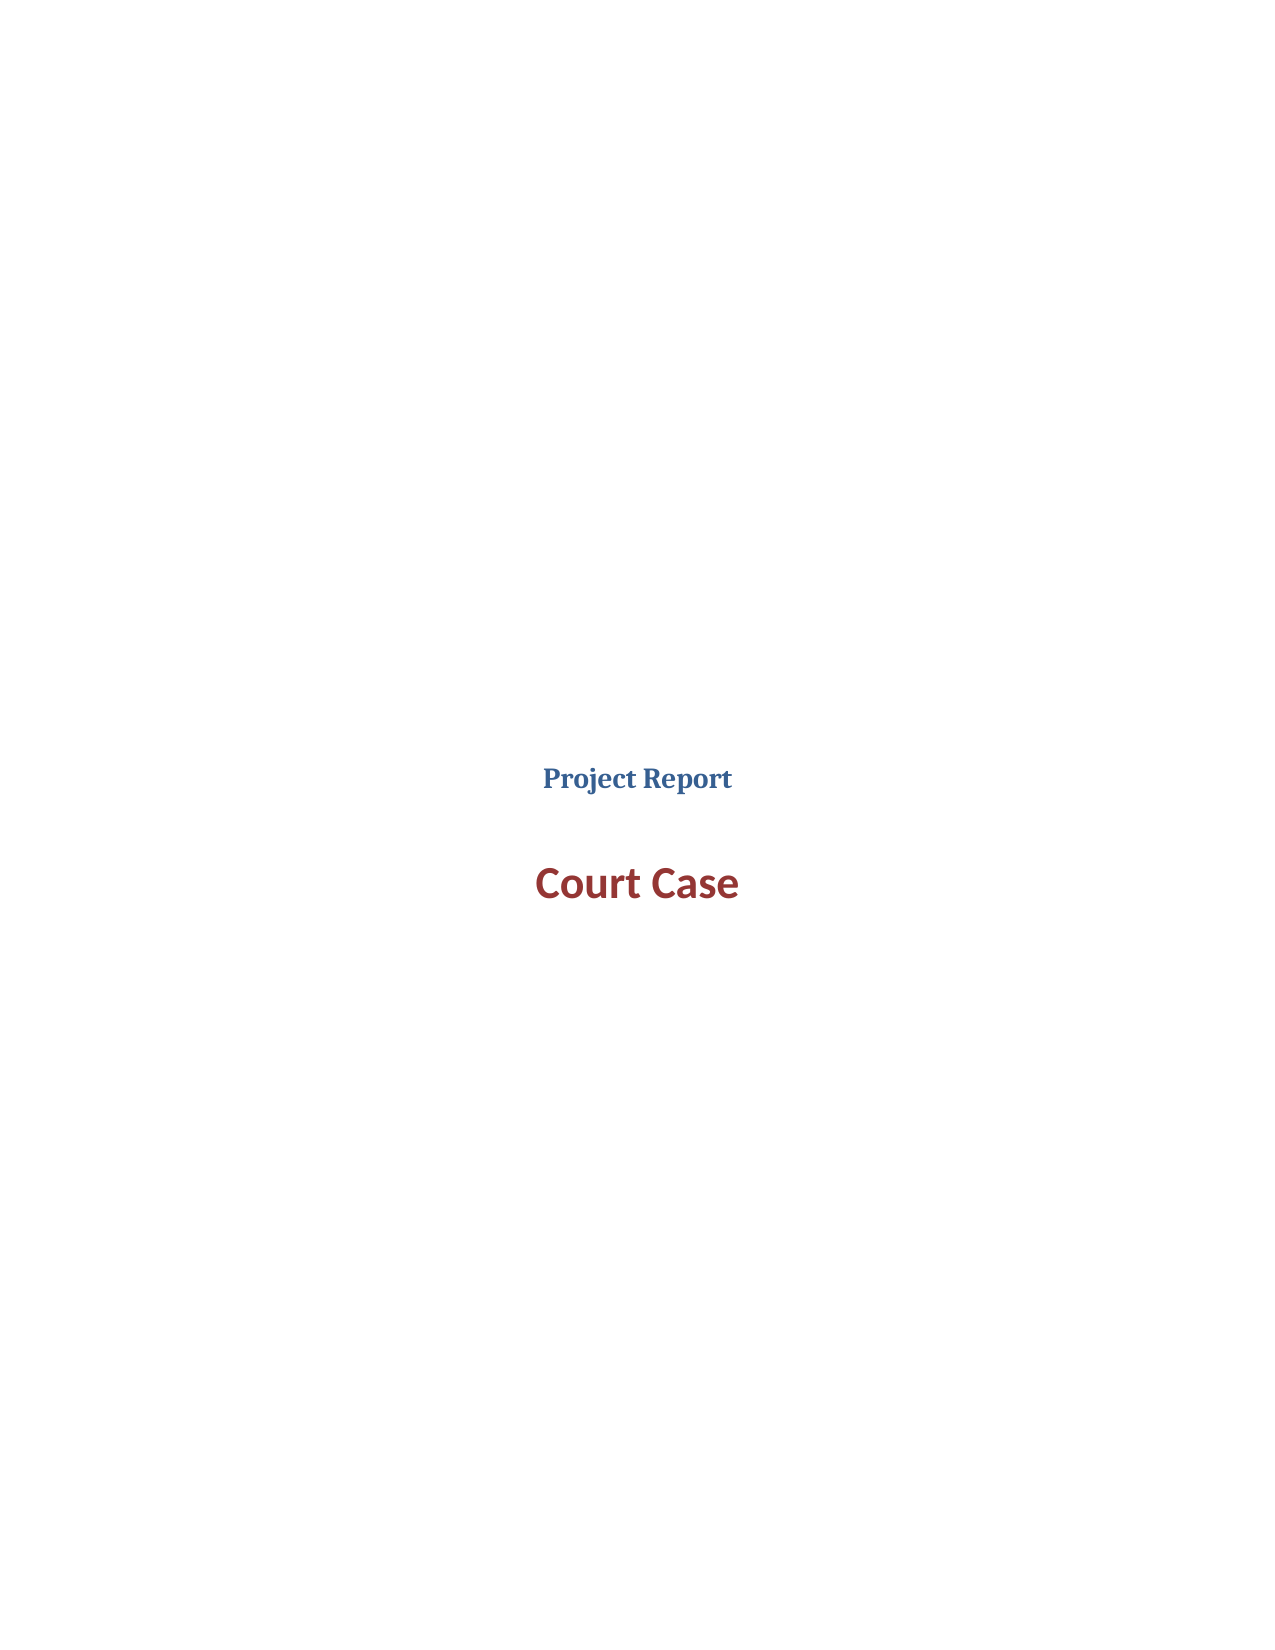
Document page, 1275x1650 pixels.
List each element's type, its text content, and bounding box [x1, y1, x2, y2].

text Court Case [150, 854, 1125, 910]
subtitle Project Report [150, 762, 1125, 796]
